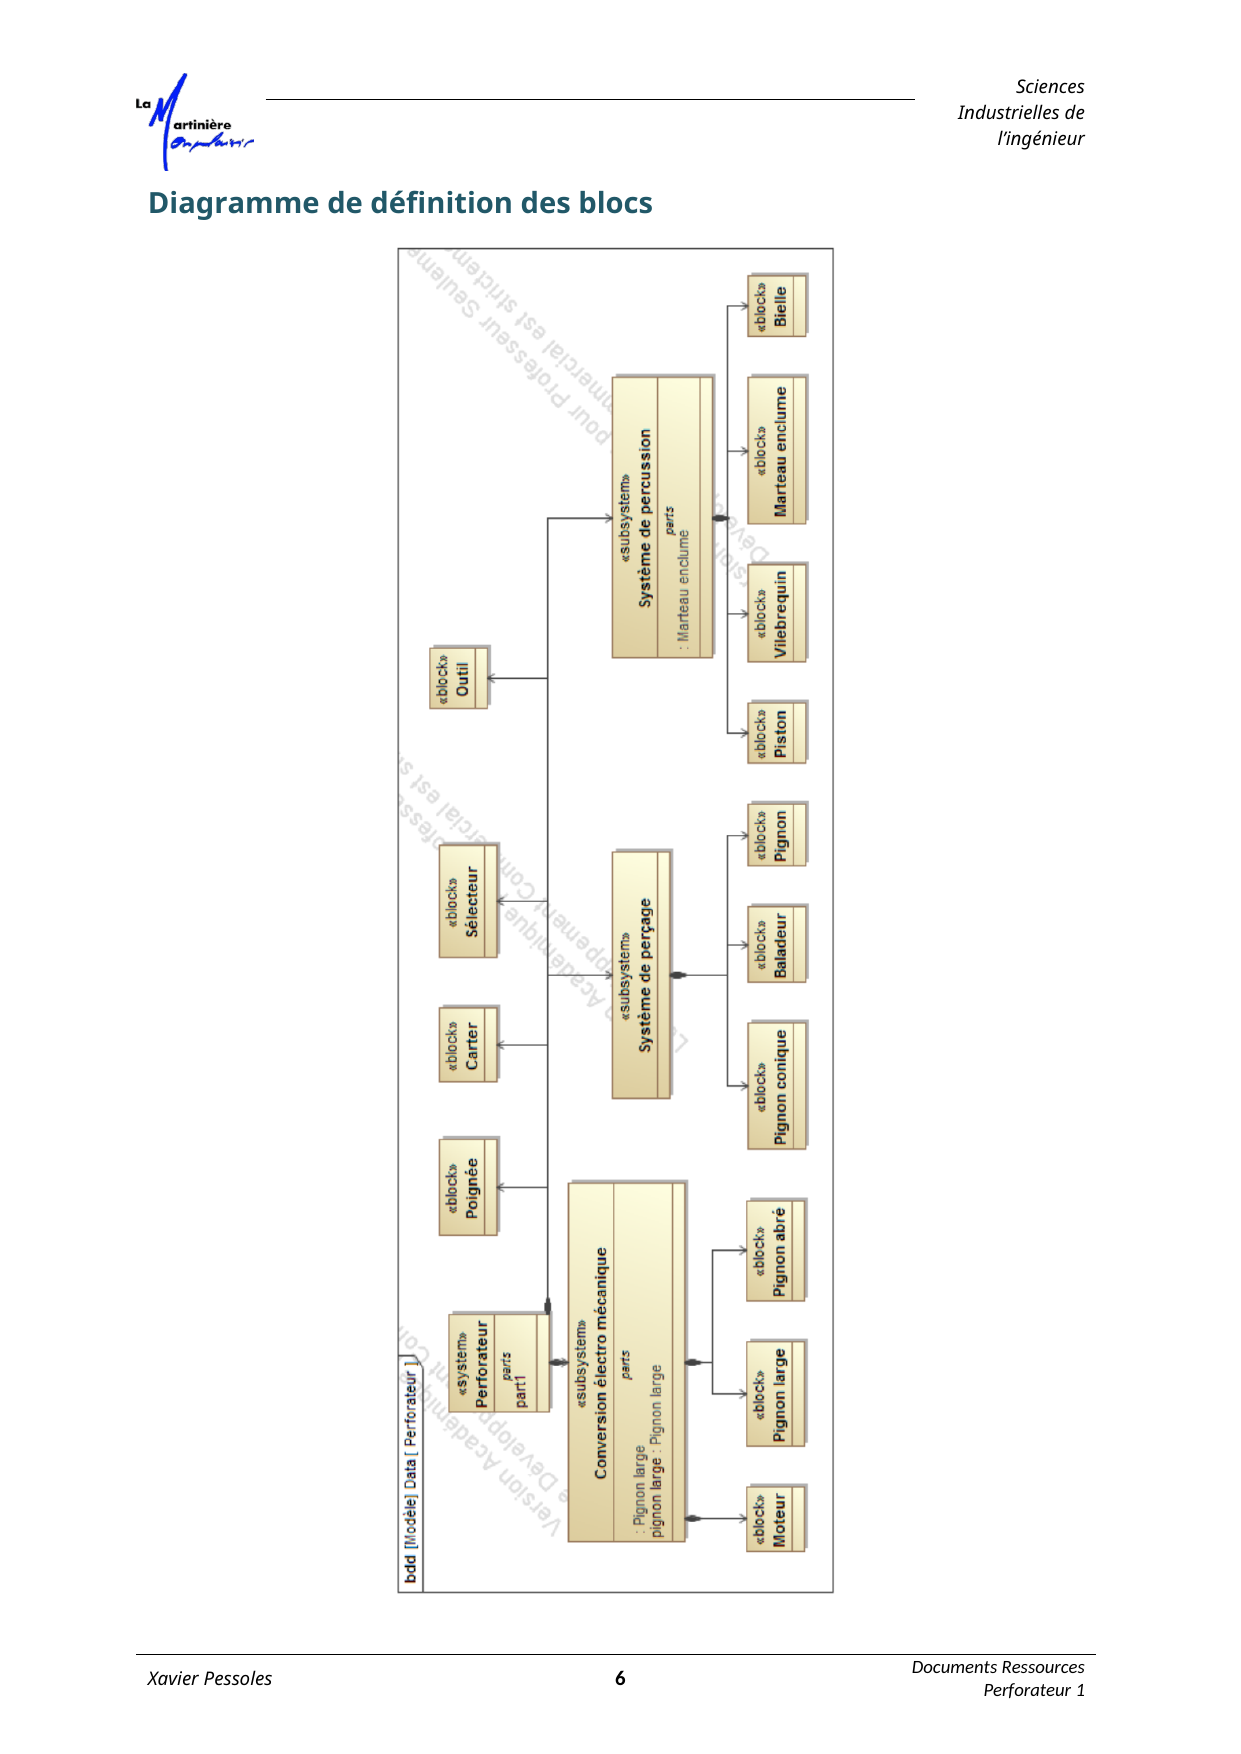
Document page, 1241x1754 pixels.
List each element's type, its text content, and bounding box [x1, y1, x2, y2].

picture [391, 230, 852, 1598]
subtitle Diagramme de définition des blocs [148, 182, 1093, 222]
picture [136, 73, 254, 171]
